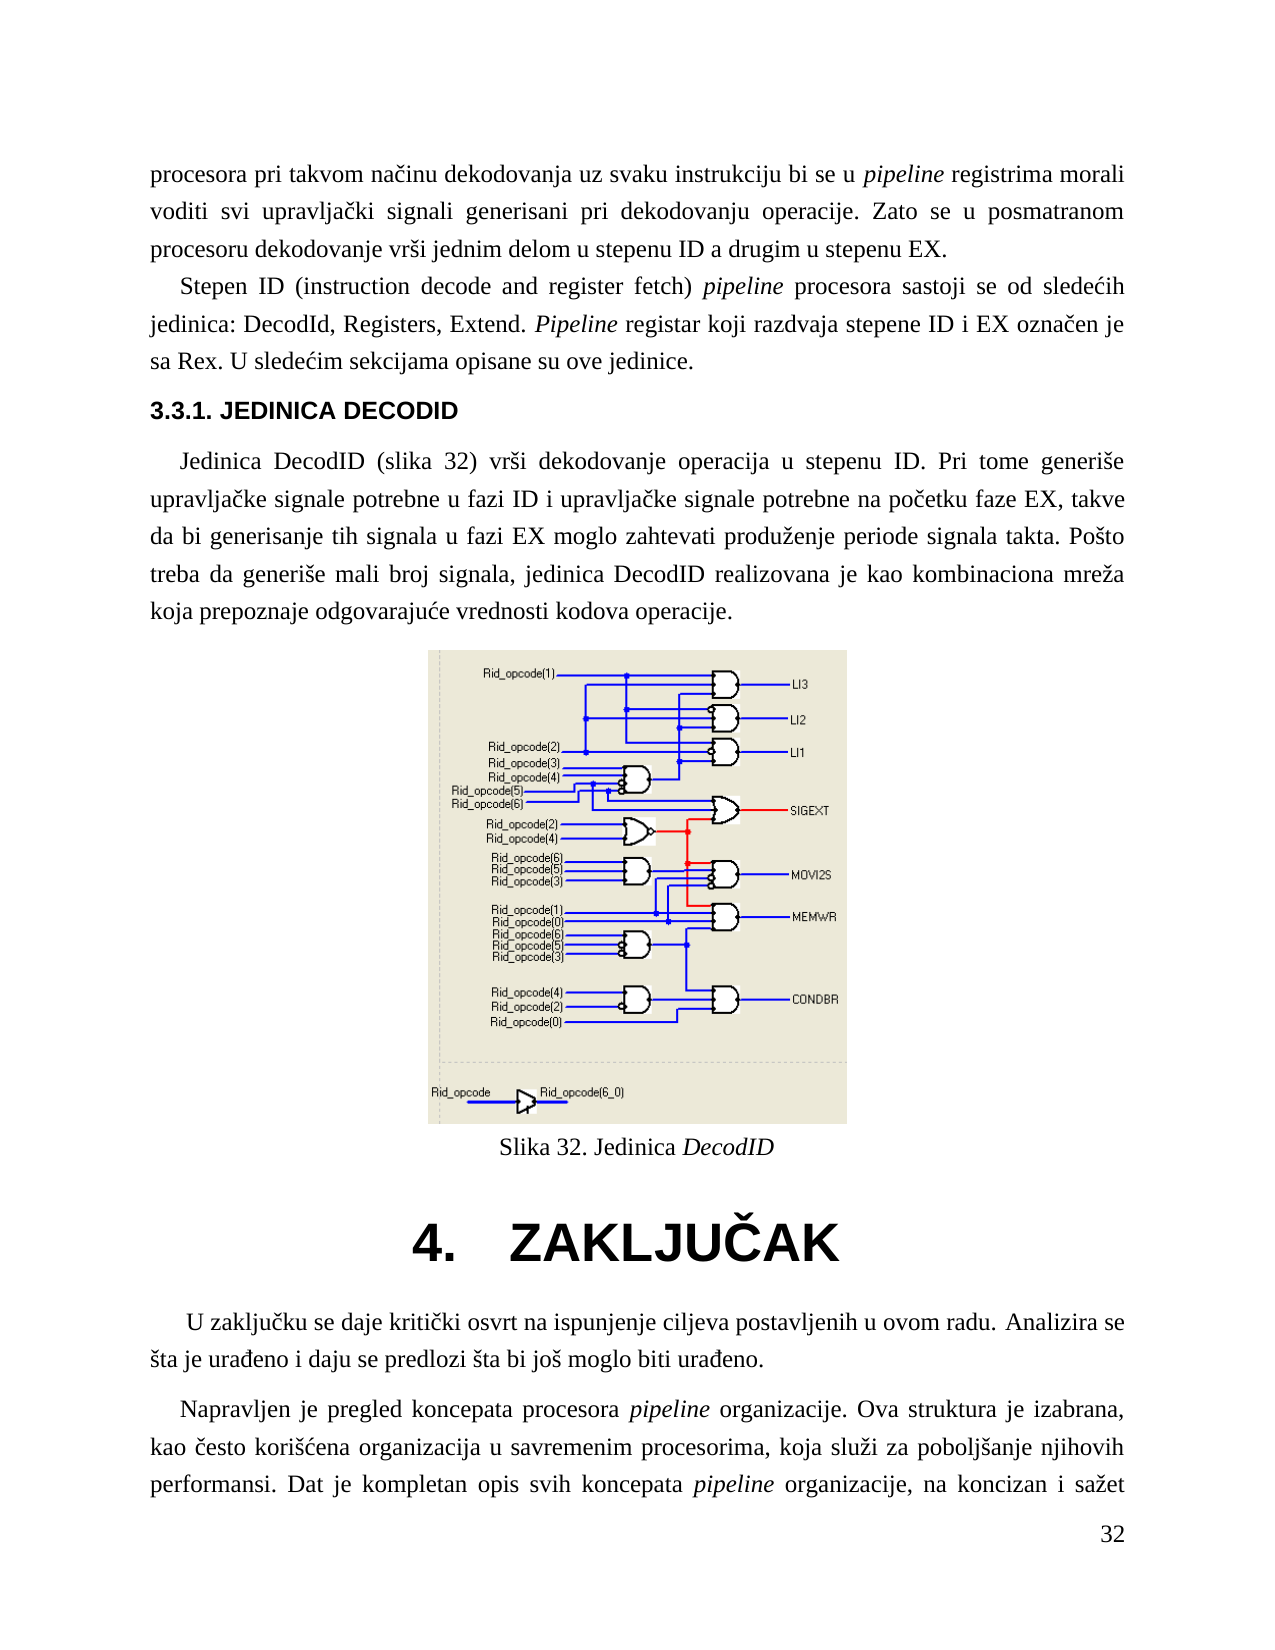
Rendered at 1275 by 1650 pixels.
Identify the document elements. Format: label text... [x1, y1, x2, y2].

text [150, 150, 1125, 262]
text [150, 1386, 1125, 1498]
subtitle Zaključak [150, 1211, 1125, 1273]
subtitle Jedinica DecodID [150, 387, 1125, 425]
text Slika 32. Jedinica DecodID [150, 1123, 1125, 1161]
text U zaključku se daje kritički osvrt na ispunjenje ciljeva postavljenih u ovom radu. Analizira se šta je urađeno i daju se predlozi šta bi još moglo biti urađeno. [150, 1298, 1125, 1373]
picture [428, 650, 847, 1124]
text Jedinica DecodID (slika 32) vrši dekodovanje operacija u stepenu ID. Pri tome generiše upravljačke signale potrebne u fazi ID i upravljačke signale potrebne na početku faze EX, takve da bi generisanje tih signala u fazi EX moglo zahtevati produženje periode signala takta. Pošto treba da generiše mali broj signala, jedinica DecodID realizovana je kao kombinaciona mreža koja prepoznaje odgovarajuće vrednosti kodova operacije. [150, 437, 1125, 625]
text Stepen ID (instruction decode and register fetch) pipeline procesora sastoji se od sledećih jedinica: DecodId, Registers, Extend. Pipeline registar koji razdvaja stepene ID i EX označen je sa Rex. U sledećim sekcijama opisane su ove jedinice. [150, 262, 1125, 375]
